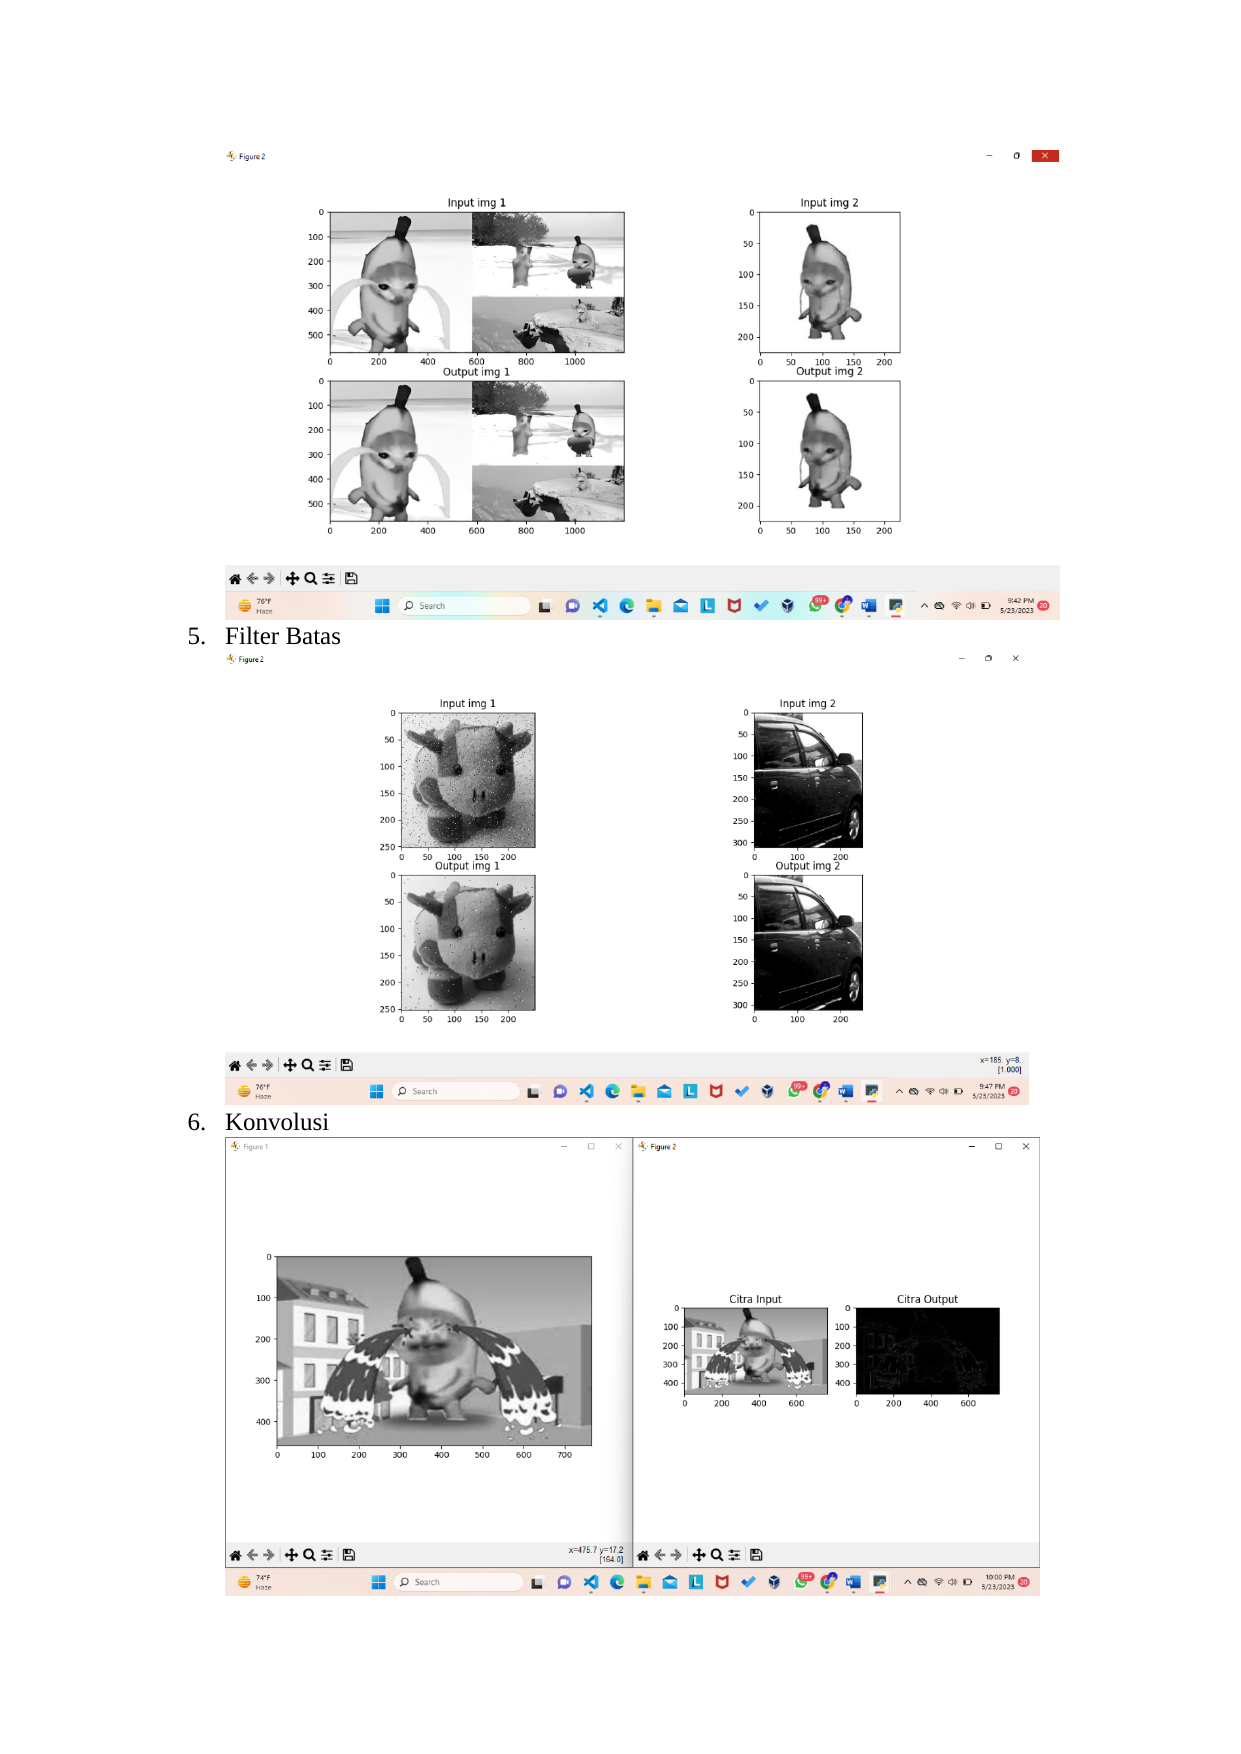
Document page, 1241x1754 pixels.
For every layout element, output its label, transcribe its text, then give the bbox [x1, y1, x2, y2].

list Filter Batas [187, 621, 1090, 650]
picture [225, 150, 1060, 620]
picture [225, 652, 1030, 1105]
picture [225, 1137, 1040, 1596]
list Konvolusi [187, 1107, 1090, 1135]
